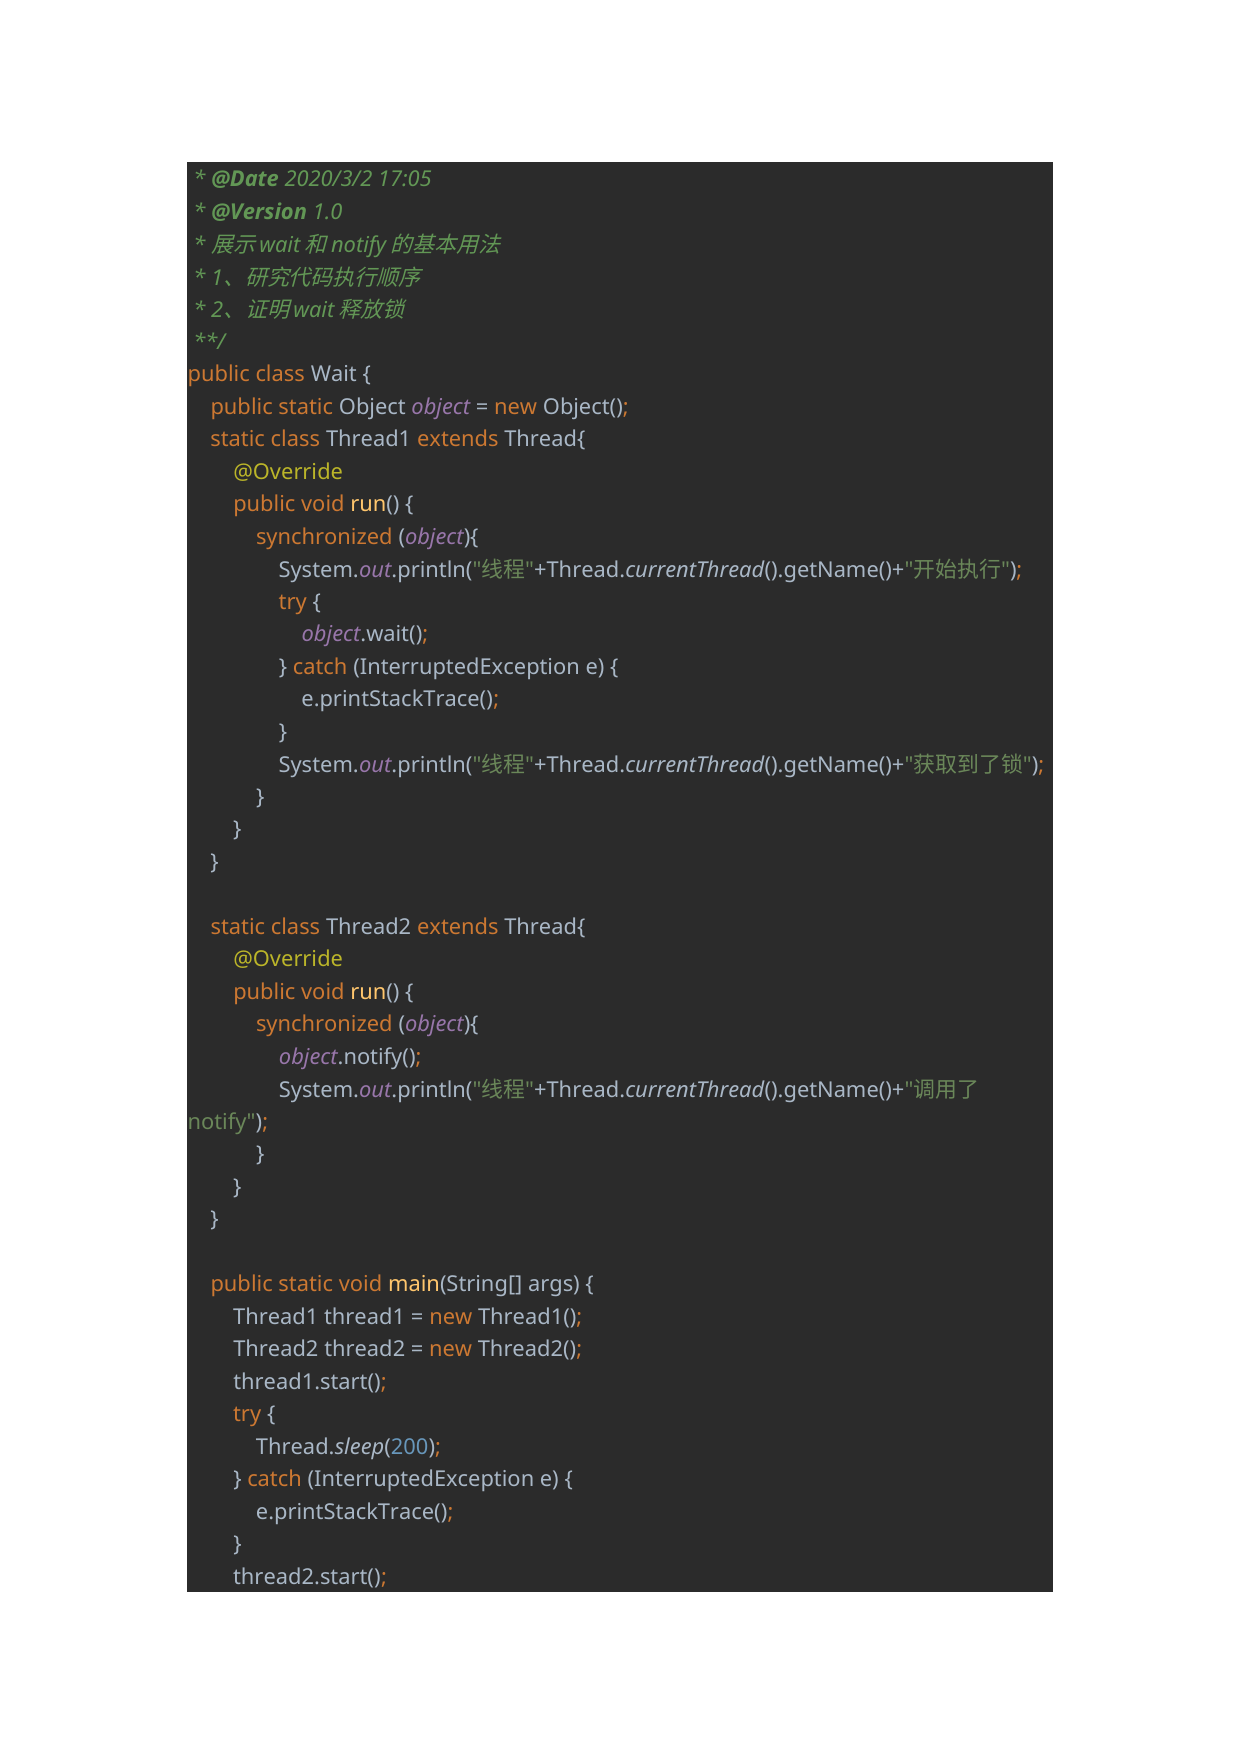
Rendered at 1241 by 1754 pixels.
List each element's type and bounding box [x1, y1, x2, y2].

text [187, 162, 1053, 1592]
